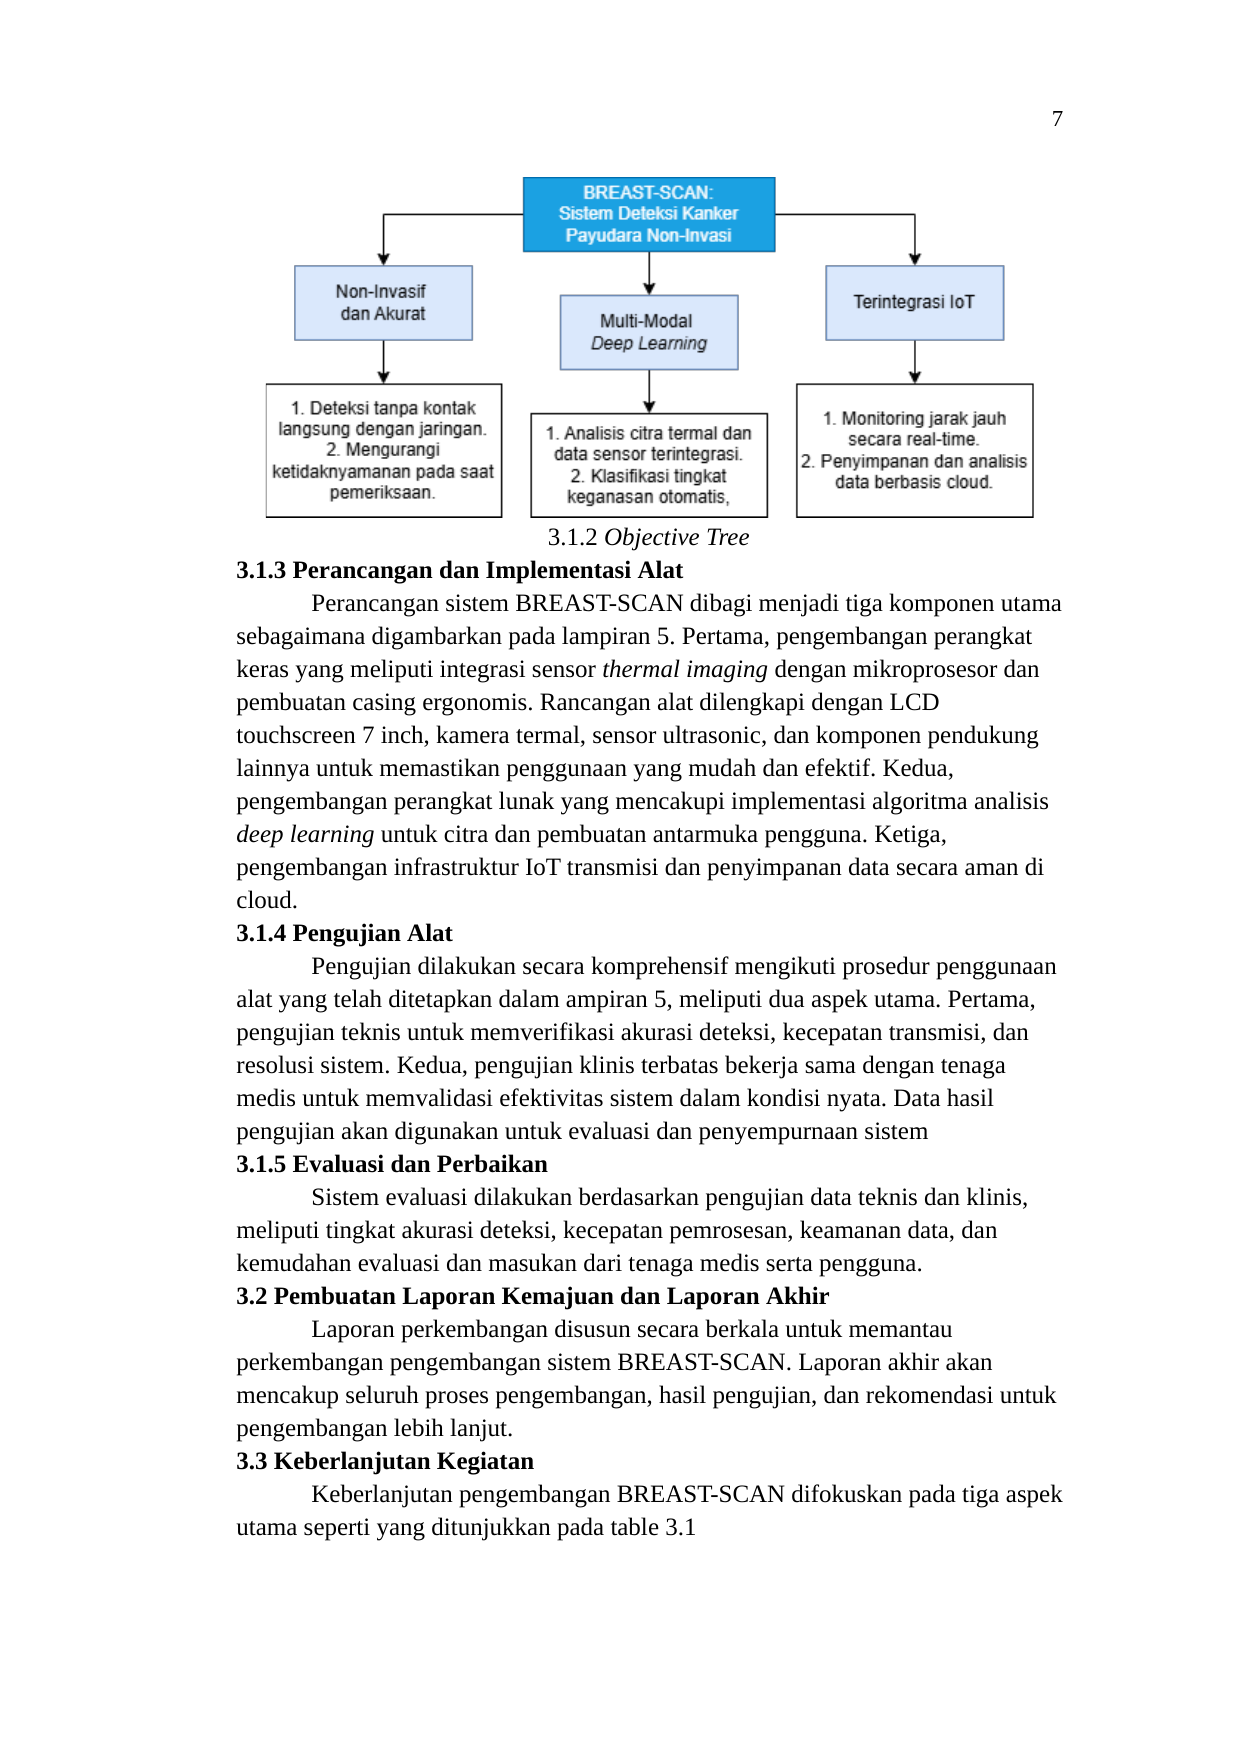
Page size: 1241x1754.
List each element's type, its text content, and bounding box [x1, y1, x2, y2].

text Perancangan sistem BREAST-SCAN dibagi menjadi tiga komponen utama sebagaimana digambarkan pada lampiran 5. Pertama, pengembangan perangkat keras yang meliputi integrasi sensor thermal imaging dengan mikroprosesor dan pembuatan casing ergonomis. Rancangan alat dilengkapi dengan LCD touchscreen 7 inch, kamera termal, sensor ultrasonic, dan komponen pendukung lainnya untuk memastikan penggunaan yang mudah dan efektif. Kedua, pengembangan perangkat lunak yang mencakupi implementasi algoritma analisis deep learning untuk citra dan pembuatan antarmuka pengguna. Ketiga, pengembangan infrastruktur IoT transmisi dan penyimpanan data secara aman di cloud. [236, 588, 1063, 914]
subtitle 3.2 Pembuatan Laporan Kemajuan dan Laporan Akhir [236, 1281, 1063, 1310]
subtitle 3.3 Keberlanjutan Kegiatan [236, 1446, 1063, 1475]
text Sistem evaluasi dilakukan berdasarkan pengujian data teknis dan klinis, meliputi tingkat akurasi deteksi, kecepatan pemrosesan, keamanan data, dan kemudahan evaluasi dan masukan dari tenaga medis serta pengguna. [236, 1182, 1063, 1277]
text Laporan perkembangan disusun secara berkala untuk memantau perkembangan pengembangan sistem BREAST-SCAN. Laporan akhir akan mencakup seluruh proses pengembangan, hasil pengujian, dan rekomendasi untuk pengembangan lebih lanjut. [236, 1314, 1063, 1442]
subtitle 3.1.3 Perancangan dan Implementasi Alat [236, 555, 1063, 584]
text 3.1.2 Objective Tree [236, 522, 1063, 551]
picture [265, 177, 1034, 518]
subtitle 3.1.5 Evaluasi dan Perbaikan [236, 1149, 1063, 1178]
text Keberlanjutan pengembangan BREAST-SCAN difokuskan pada tiga aspek utama seperti yang ditunjukkan pada table 3.1 [236, 1479, 1063, 1541]
subtitle 3.1.4 Pengujian Alat [236, 918, 1063, 947]
text Pengujian dilakukan secara komprehensif mengikuti prosedur penggunaan alat yang telah ditetapkan dalam ampiran 5, meliputi dua aspek utama. Pertama, pengujian teknis untuk memverifikasi akurasi deteksi, kecepatan transmisi, dan resolusi sistem. Kedua, pengujian klinis terbatas bekerja sama dengan tenaga medis untuk memvalidasi efektivitas sistem dalam kondisi nyata. Data hasil pengujian akan digunakan untuk evaluasi dan penyempurnaan sistem [236, 951, 1063, 1145]
